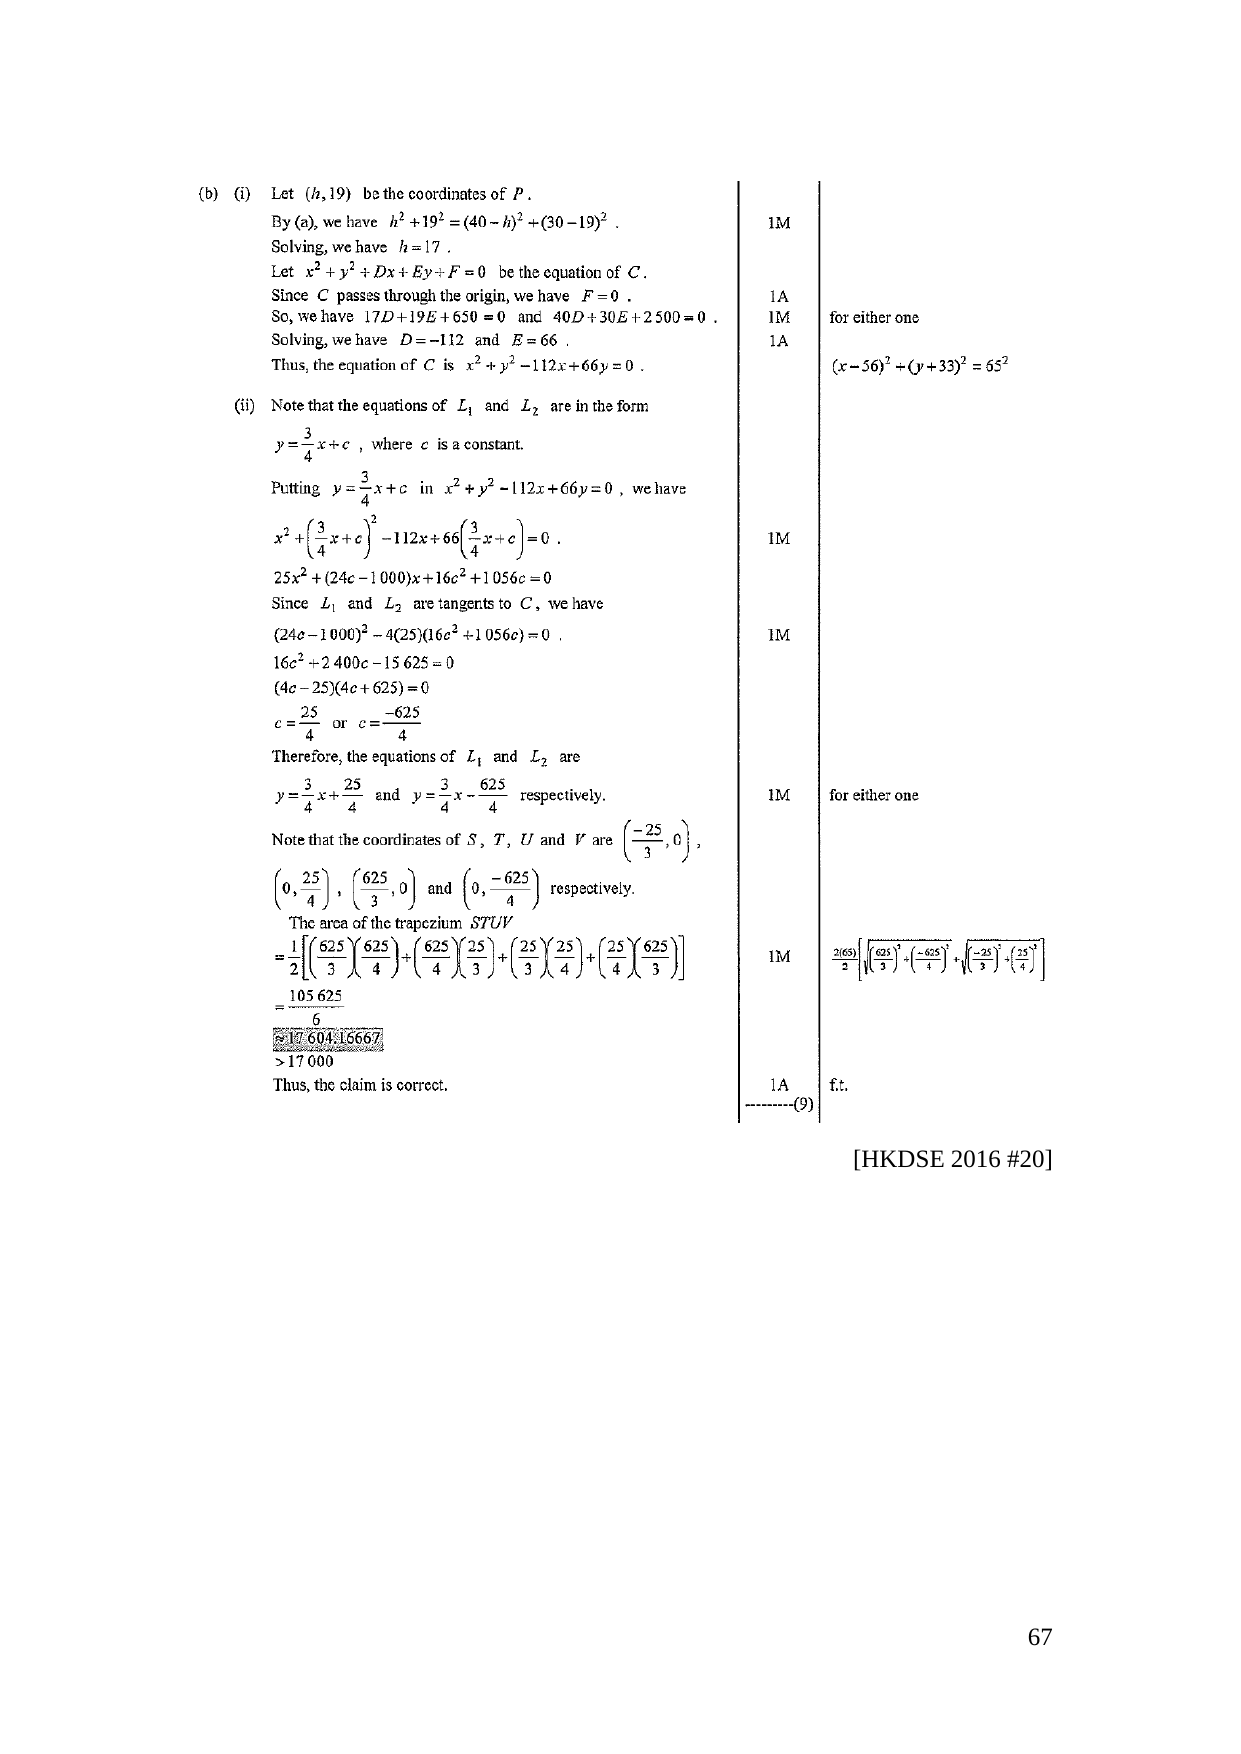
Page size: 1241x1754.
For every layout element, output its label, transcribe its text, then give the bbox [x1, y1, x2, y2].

text [HKDSE 2016 #20] [187, 1139, 1053, 1177]
